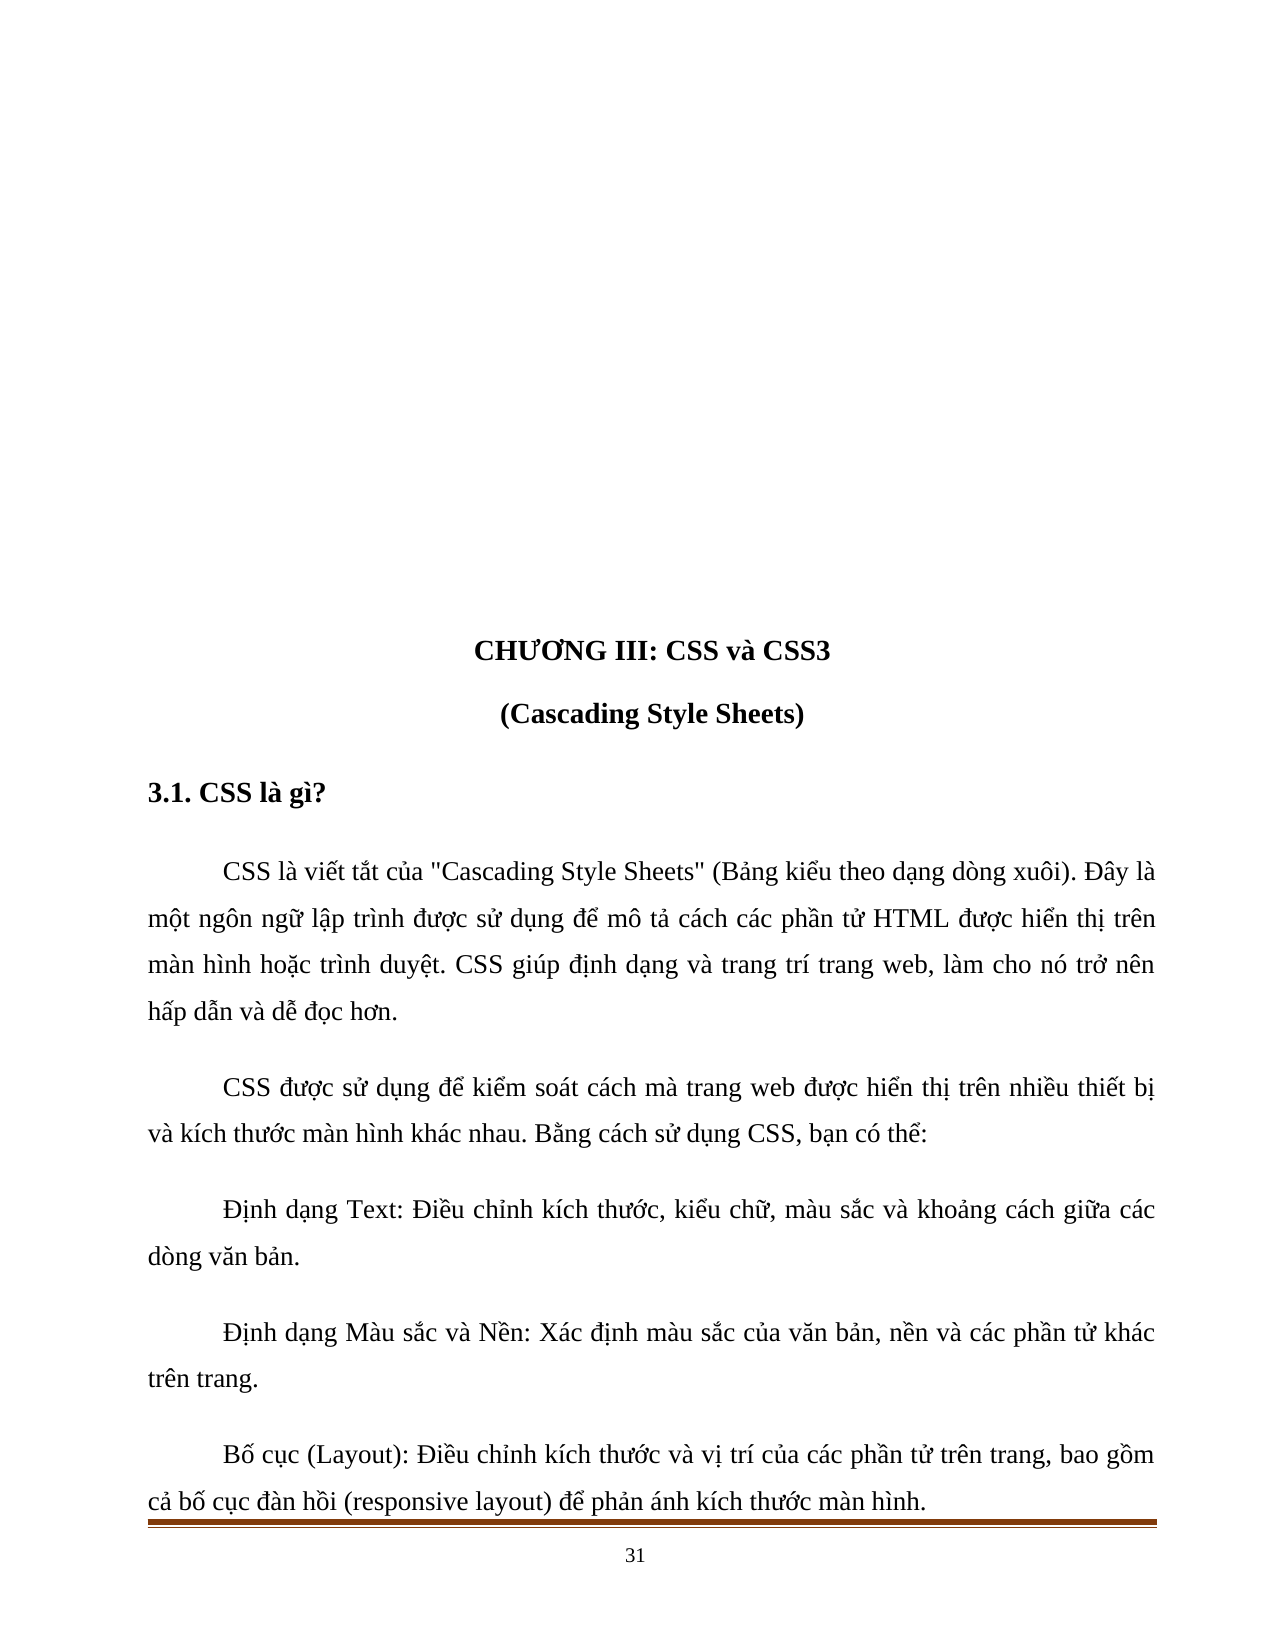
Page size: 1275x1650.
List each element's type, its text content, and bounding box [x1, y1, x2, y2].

text CSS là viết tắt của "Cascading Style Sheets" (Bảng kiểu theo dạng dòng xuôi). Đây là một ngôn ngữ lập trình được sử dụng để mô tả cách các phần tử HTML được hiển thị trên màn hình hoặc trình duyệt. CSS giúp định dạng và trang trí trang web, làm cho nó trở nên hấp dẫn và dễ đọc hơn. [148, 855, 1157, 1026]
text Định dạng Màu sắc và Nền: Xác định màu sắc của văn bản, nền và các phần tử khác trên trang. [148, 1316, 1157, 1394]
text (Cascading Style Sheets) [148, 696, 1157, 730]
text CHƯƠNG III: CSS và CSS3 [148, 633, 1157, 667]
text CSS được sử dụng để kiểm soát cách mà trang web được hiển thị trên nhiều thiết bị và kích thước màn hình khác nhau. Bằng cách sử dụng CSS, bạn có thể: [148, 1071, 1157, 1149]
text 3.1. CSS là gì? [148, 776, 1157, 809]
text Bố cục (Layout): Điều chỉnh kích thước và vị trí của các phần tử trên trang, bao gồm cả bố cục đàn hồi (responsive layout) để phản ánh kích thước màn hình. [148, 1438, 1157, 1516]
text Định dạng Text: Điều chỉnh kích thước, kiểu chữ, màu sắc và khoảng cách giữa các dòng văn bản. [148, 1193, 1157, 1271]
